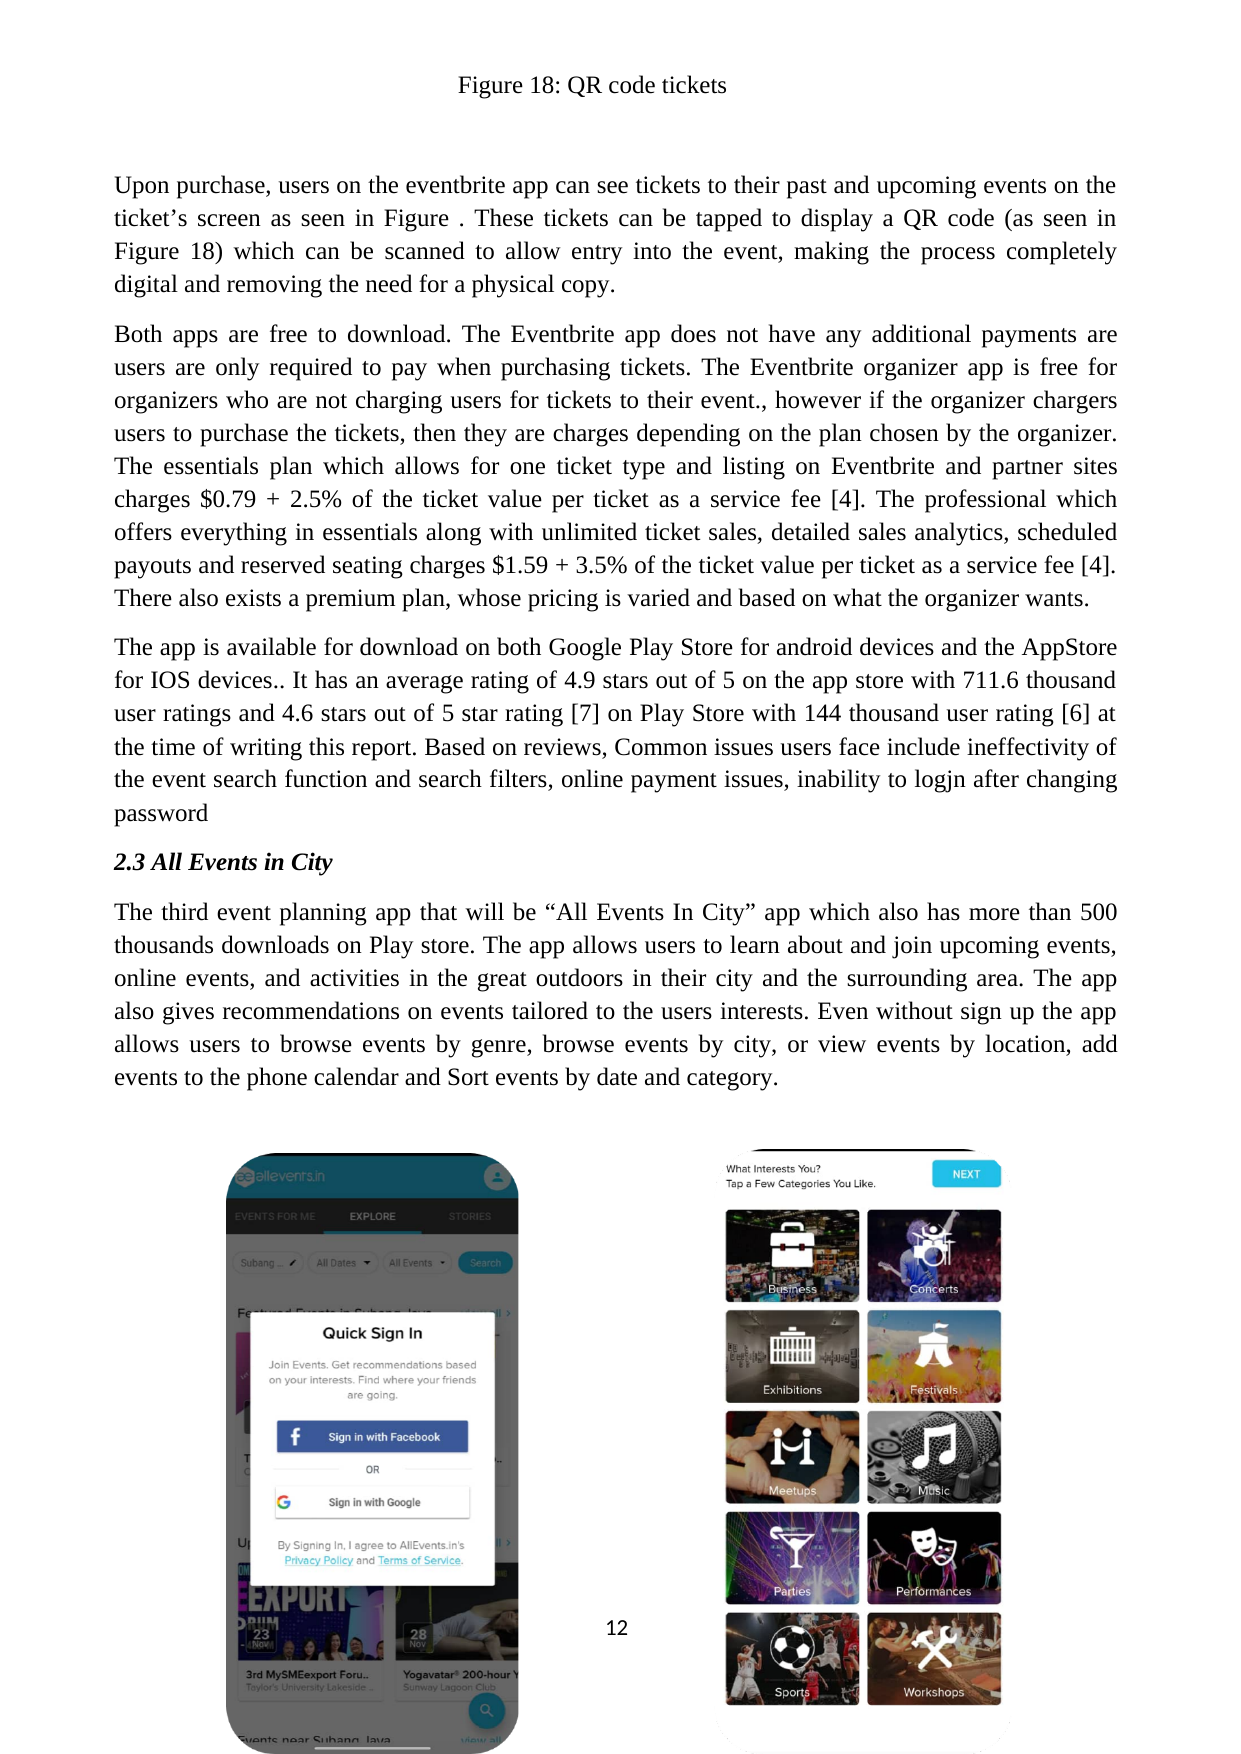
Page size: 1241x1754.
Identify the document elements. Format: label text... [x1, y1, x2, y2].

text Upon purchase, users on the eventbrite app can see tickets to their past and upcoming events on the ticket’s screen as seen in Figure . These tickets can be tapped to display a QR code (as seen in Figure 18) which can be scanned to allow entry into the event, making the process completely digital and removing the need for a physical copy. [114, 170, 1119, 298]
text The app is available for download on both Google Play Store for android devices and the AppStore for IOS devices.. It has an average rating of 4.9 stars out of 5 on the app store with 711.6 thousand user ratings and 4.6 stars out of 5 star rating [7] on Play Store with 144 thousand user rating [6] at the time of writing this report. Based on reviews, Common issues users face include ineffectivity of the event search function and search filters, online payment issues, inability to logjn after changing password [114, 632, 1119, 826]
text The third event planning app that will be “All Events In City” app which also has more than 500 thousands downloads on Play store. The app allows users to learn about and join upcoming events, online events, and activities in the great outdoors in their city and the surrounding area. The app also gives recommendations on events tailored to the users interests. Even without sign up the app allows users to browse events by genre, browse events by city, or view events by location, add events to the phone calendar and Sort events by date and category. [114, 897, 1119, 1091]
picture [226, 1153, 519, 1754]
text Figure 18: QR code tickets [114, 71, 1119, 99]
text Both apps are free to download. The Eventbrite app does not have any additional payments are users are only required to pay when purchasing tickets. The Eventbrite organizer app is free for organizers who are not charging users for tickets to their event., however if the organizer chargers users to purchase the tickets, then they are charges depending on the plan chosen by the organizer. The essentials plan which allows for one ticket type and listing on Eventbrite and partner sites charges $0.79 + 2.5% of the ticket value per ticket as a service fee [4]. The professional which offers everything in essentials along with unlimited ticket sales, detailed sales analytics, scheduled payouts and reserved seating charges $1.59 + 3.5% of the ticket value per ticket as a service fee [4]. There also exists a premium plan, whose pricing is varied and based on what the organizer wants. [114, 319, 1119, 612]
subtitle 2.3 All Events in City [114, 847, 1119, 876]
picture [714, 1149, 1012, 1754]
